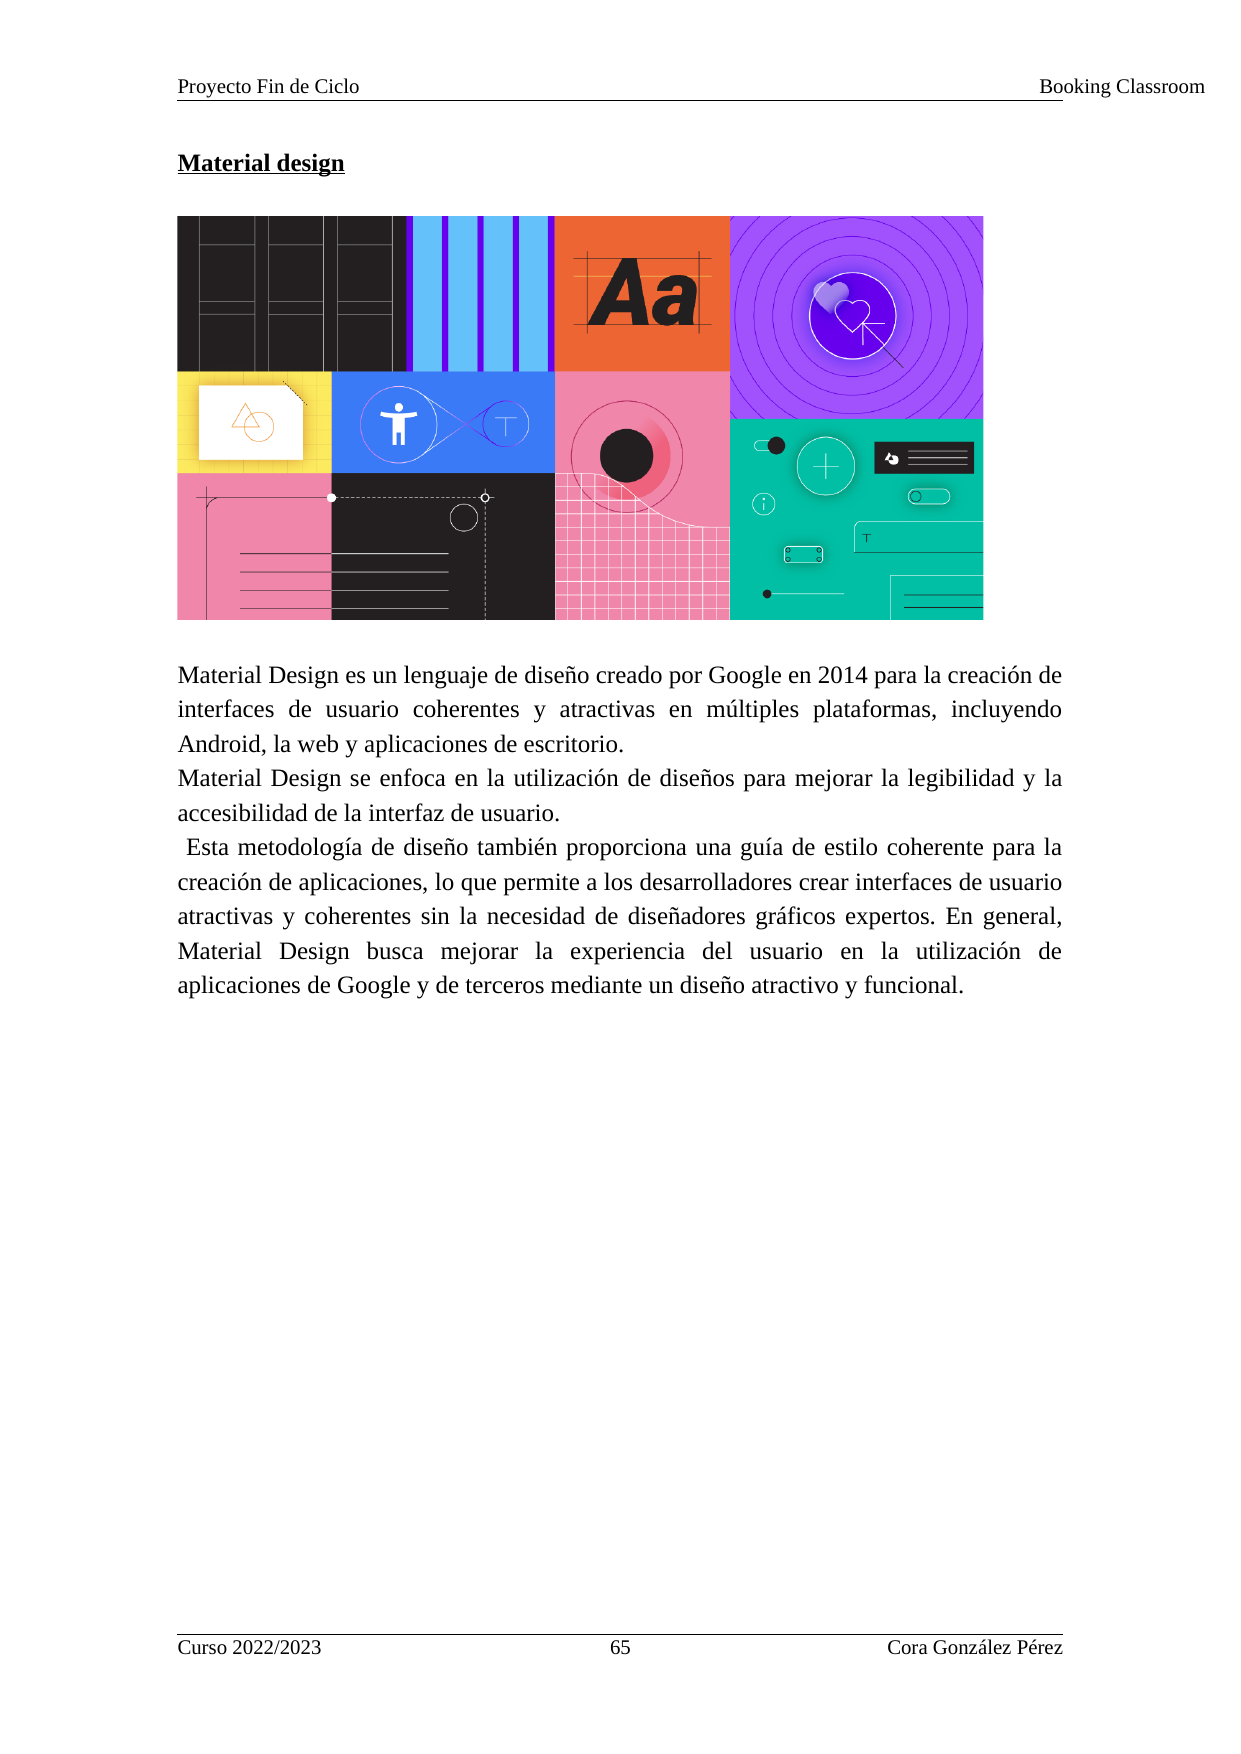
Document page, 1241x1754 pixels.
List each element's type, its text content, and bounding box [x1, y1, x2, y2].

text Material design [177, 148, 1063, 176]
text Esta metodología de diseño también proporciona una guía de estilo coherente para la creación de aplicaciones, lo que permite a los desarrolladores crear interfaces de usuario atractivas y coherentes sin la necesidad de diseñadores gráficos expertos. En general, Material Design busca mejorar la experiencia del usuario en la utilización de aplicaciones de Google y de terceros mediante un diseño atractivo y funcional. [177, 832, 1063, 999]
text Material Design se enfoca en la utilización de diseños para mejorar la legibilidad y la accesibilidad de la interfaz de usuario. [177, 763, 1063, 827]
text Material Design es un lenguaje de diseño creado por Google en 2014 para la creación de interfaces de usuario coherentes y atractivas en múltiples plataformas, incluyendo Android, la web y aplicaciones de escritorio. [177, 660, 1063, 758]
picture [177, 216, 984, 620]
